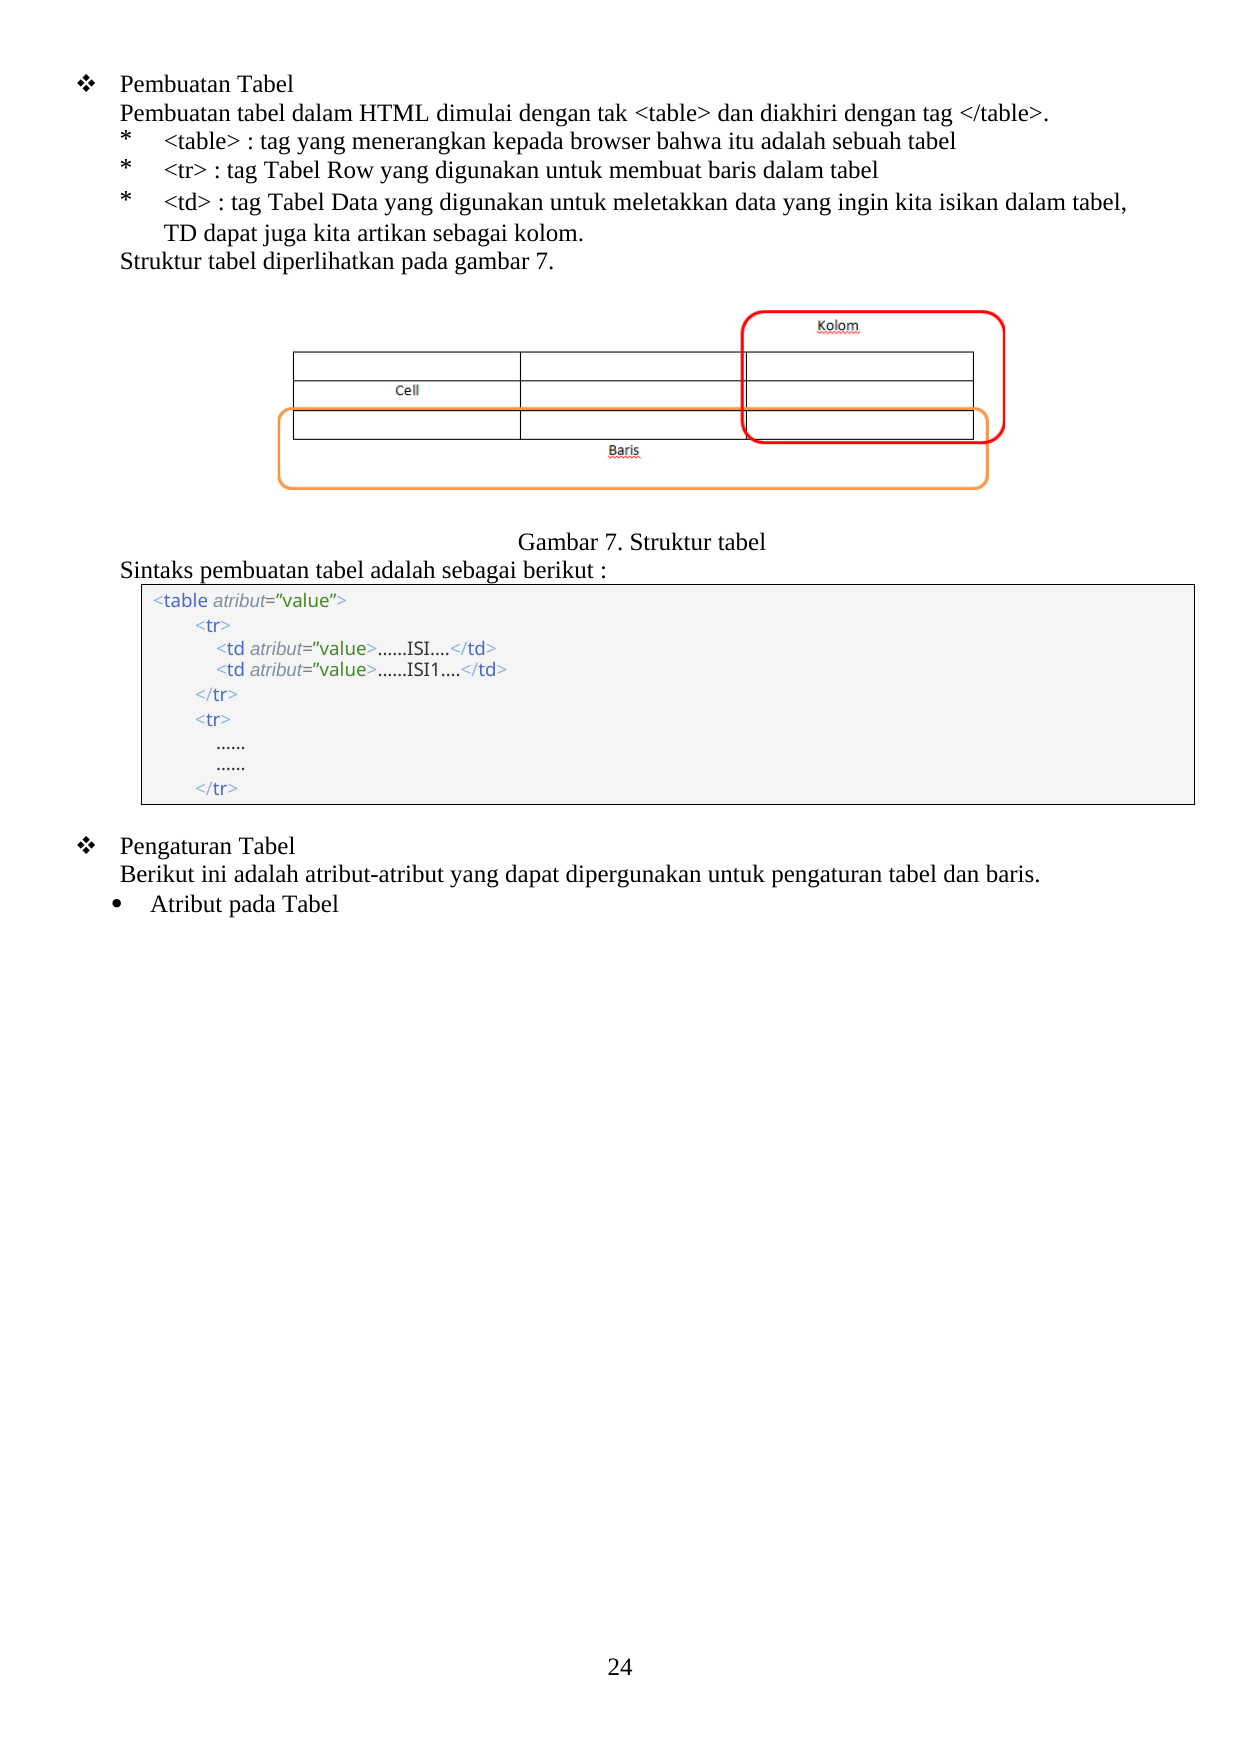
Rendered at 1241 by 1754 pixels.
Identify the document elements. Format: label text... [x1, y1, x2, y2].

list <table> : tag yang menerangkan kepada browser bahwa itu adalah sebuah tabel [119, 126, 1211, 155]
list <td> : tag Tabel Data yang digunakan untuk meletakkan data yang ingin kita isikan dalam tabel, TD dapat juga kita artikan sebagai kolom. [119, 184, 1165, 247]
picture [277, 310, 1006, 490]
list Pengaturan Tabel [75, 831, 1211, 859]
list Atribut pada Tabel [112, 888, 1211, 919]
text Struktur tabel diperlihatkan pada gambar 7. [119, 247, 1211, 275]
list <tr> : tag Tabel Row yang digunakan untuk membuat baris dalam tabel [119, 155, 1211, 184]
list Pembuatan Tabel [75, 69, 1211, 97]
text Pembuatan tabel dalam HTML dimulai dengan tak <table> dan diakhiri dengan tag </table>. [119, 98, 1211, 126]
text Berikut ini adalah atribut-atribut yang dapat dipergunakan untuk pengaturan tabel dan baris. [119, 859, 1211, 888]
text Gambar 7. Struktur tabel Sintaks pembuatan tabel adalah sebagai berikut : [119, 527, 769, 584]
